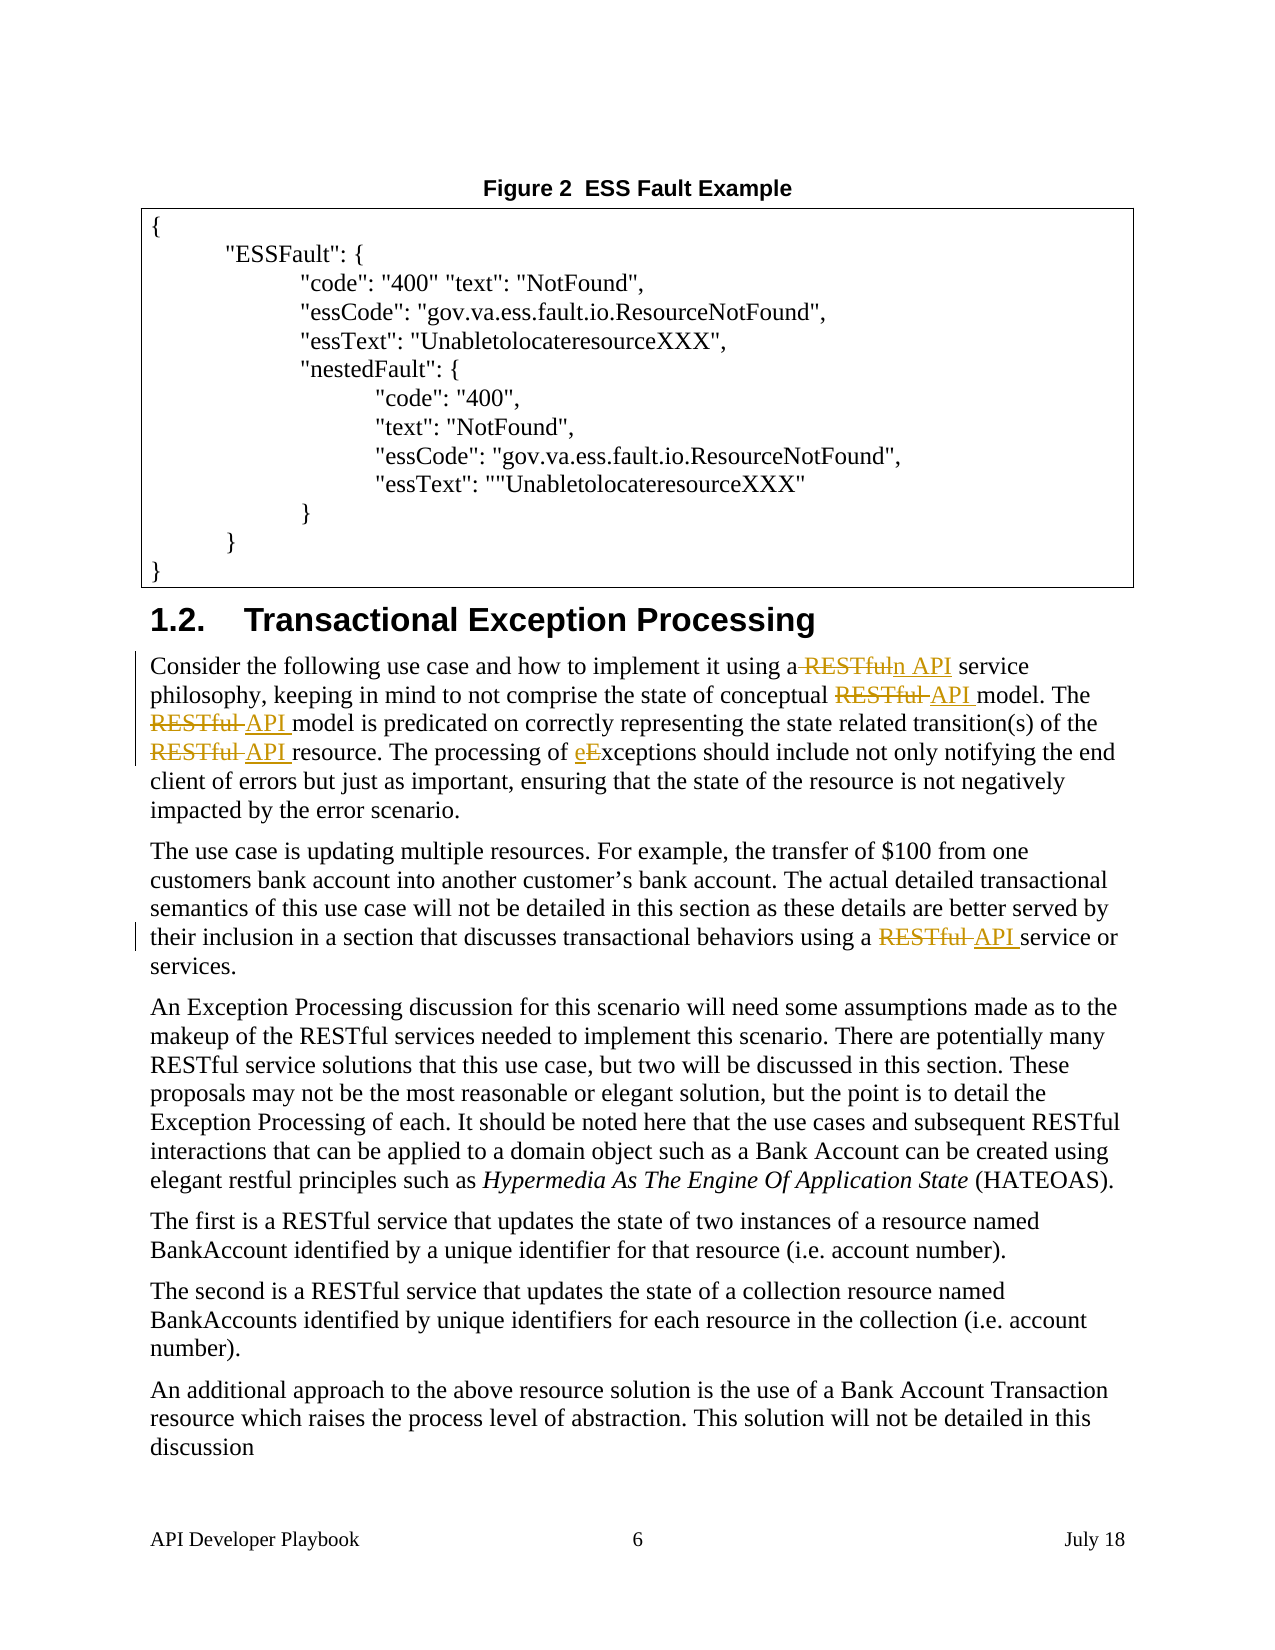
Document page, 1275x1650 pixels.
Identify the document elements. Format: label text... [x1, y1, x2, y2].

text "essCode": "gov.va.ess.fault.io.ResourceNotFound", [150, 297, 1125, 326]
text The use case is updating multiple resources. For example, the transfer of $100 from one customers bank account into another customer’s bank account. The actual detailed transactional semantics of this use case will not be detailed in this section as these details are better served by their inclusion in a section that discusses transactional behaviors using a service or services. [150, 836, 1125, 980]
text "code": "400", [150, 383, 1125, 412]
text { [142, 209, 1133, 239]
text An Exception Processing discussion for this scenario will need some assumptions made as to the makeup of the RESTful services needed to implement this scenario. There are potentially many RESTful service solutions that this use case, but two will be discussed in this section. These proposals may not be the most reasonable or elegant solution, but the point is to detail the Exception Processing of each. It should be noted here that the use cases and subsequent RESTful interactions that can be applied to a domain object such as a Bank Account can be created using elegant restful principles such as Hypermedia As The Engine Of Application State (HATEOAS). [150, 992, 1125, 1193]
text } [150, 527, 1125, 553]
subtitle Transactional Exception Processing [150, 600, 1125, 638]
text "nestedFault": { [150, 354, 1125, 383]
text "ESSFault": { [150, 239, 1125, 268]
text } [150, 498, 1125, 527]
text "text": "NotFound", [150, 412, 1125, 441]
text } [142, 553, 1133, 587]
text The first is a RESTful service that updates the state of two instances of a resource named BankAccount identified by a unique identifier for that resource (i.e. account number). [150, 1206, 1125, 1263]
text Figure 2 ESS Fault Example [150, 175, 1125, 201]
text "code": "400" "text": "NotFound", [150, 268, 1125, 297]
text "essCode": "gov.va.ess.fault.io.ResourceNotFound", [150, 441, 1125, 469]
text The second is a RESTful service that updates the state of a collection resource named BankAccounts identified by unique identifiers for each resource in the collection (i.e. account number). [150, 1276, 1125, 1362]
text An additional approach to the above resource solution is the use of a Bank Account Transaction resource which raises the process level of abstraction. This solution will not be detailed in this discussion [150, 1375, 1125, 1461]
text "essText": "UnabletolocateresourceXXX", [150, 326, 1125, 354]
text Consider the following use case and how to implement it using a service philosophy, keeping in mind to not comprise the state of conceptual model. The model is predicated on correctly representing the state related transition(s) of the resource. The processing of xceptions should include not only notifying the end client of errors but just as important, ensuring that the state of the resource is not negatively impacted by the error scenario. [150, 651, 1125, 823]
text "essText": ""UnabletolocateresourceXXX" [150, 469, 1125, 498]
